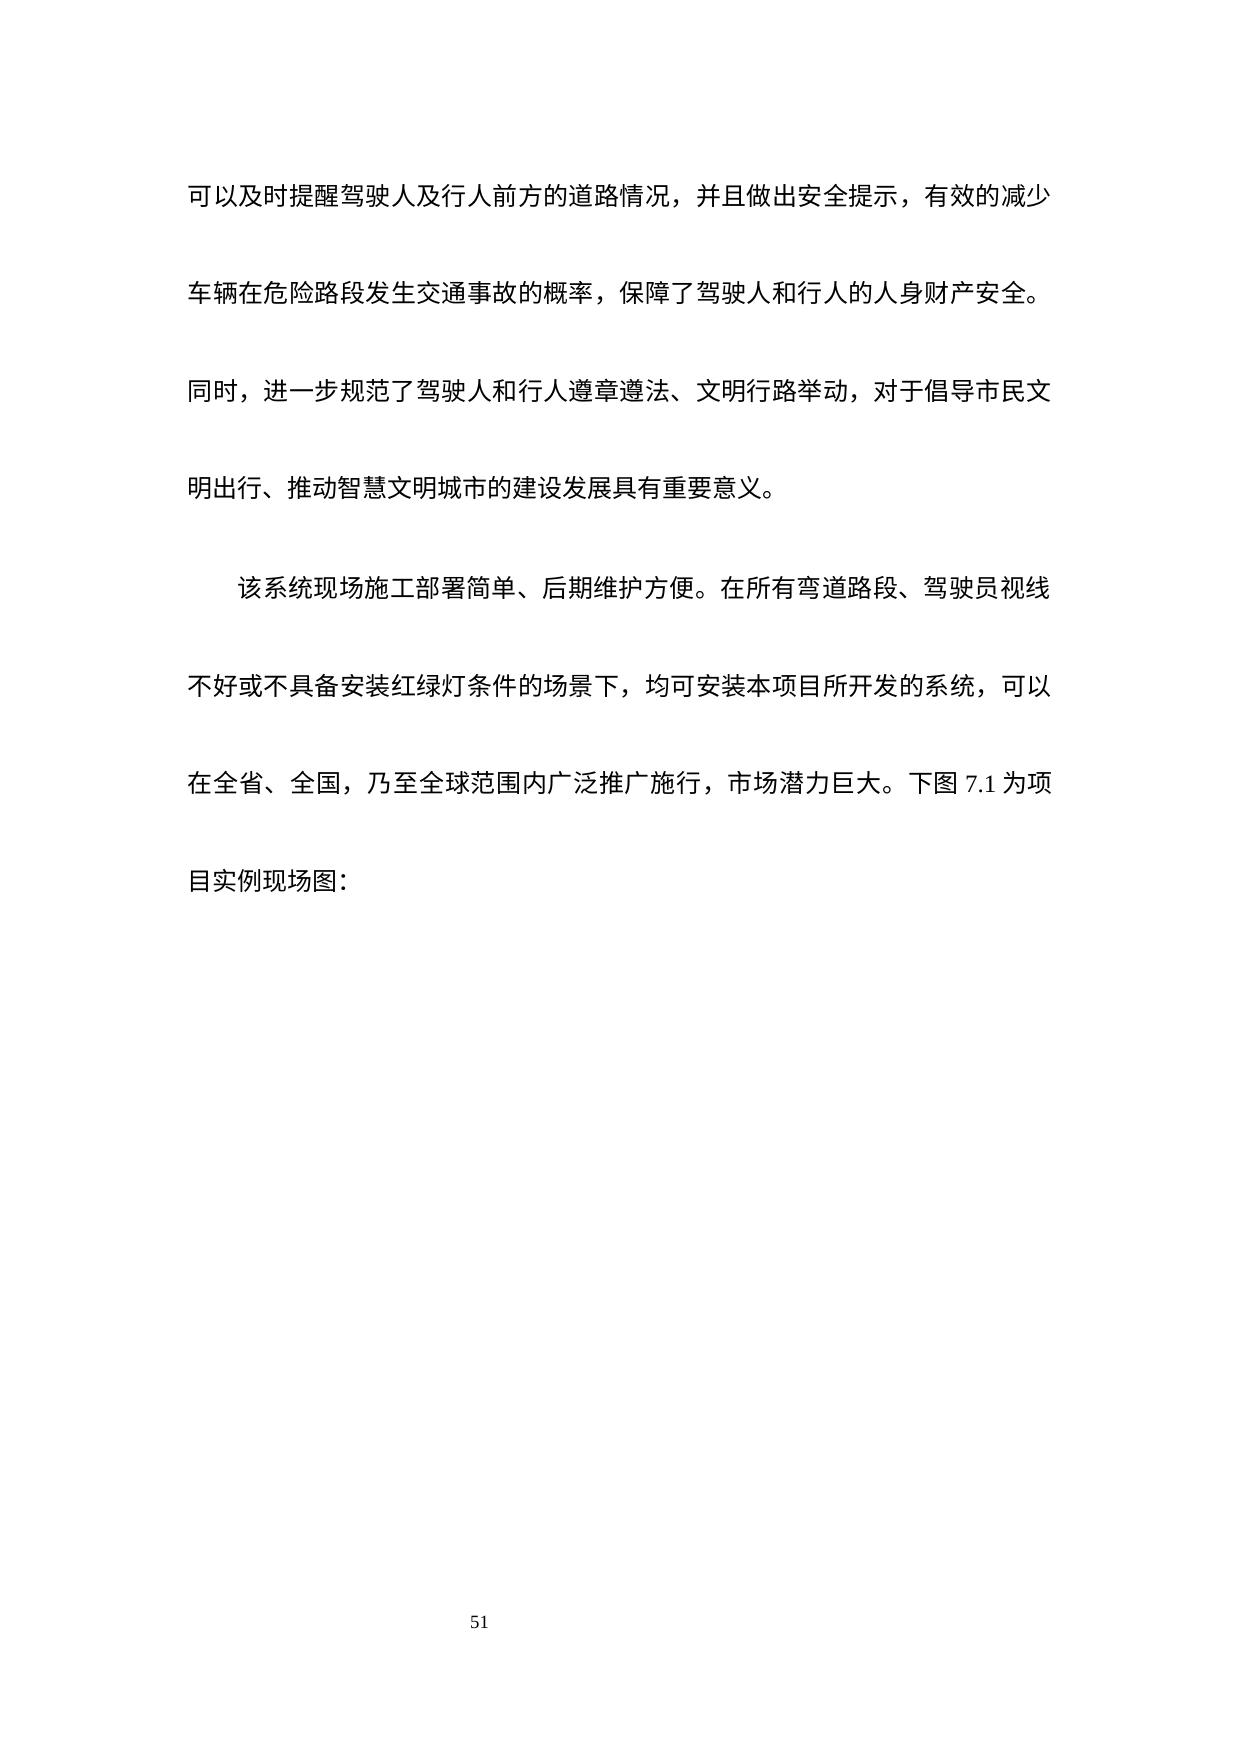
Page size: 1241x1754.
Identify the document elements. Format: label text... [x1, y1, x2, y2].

text 该系统现场施工部署简单、后期维护方便。在所有弯道路段、驾驶员视线不好或不具备安装红绿灯条件的场景下，均可安装本项目所开发的系统，可以在全省、全国，乃至全球范围内广泛推广施行，市场潜力巨大。下图7.1为项目实例现场图： [187, 554, 1053, 912]
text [187, 162, 1053, 519]
